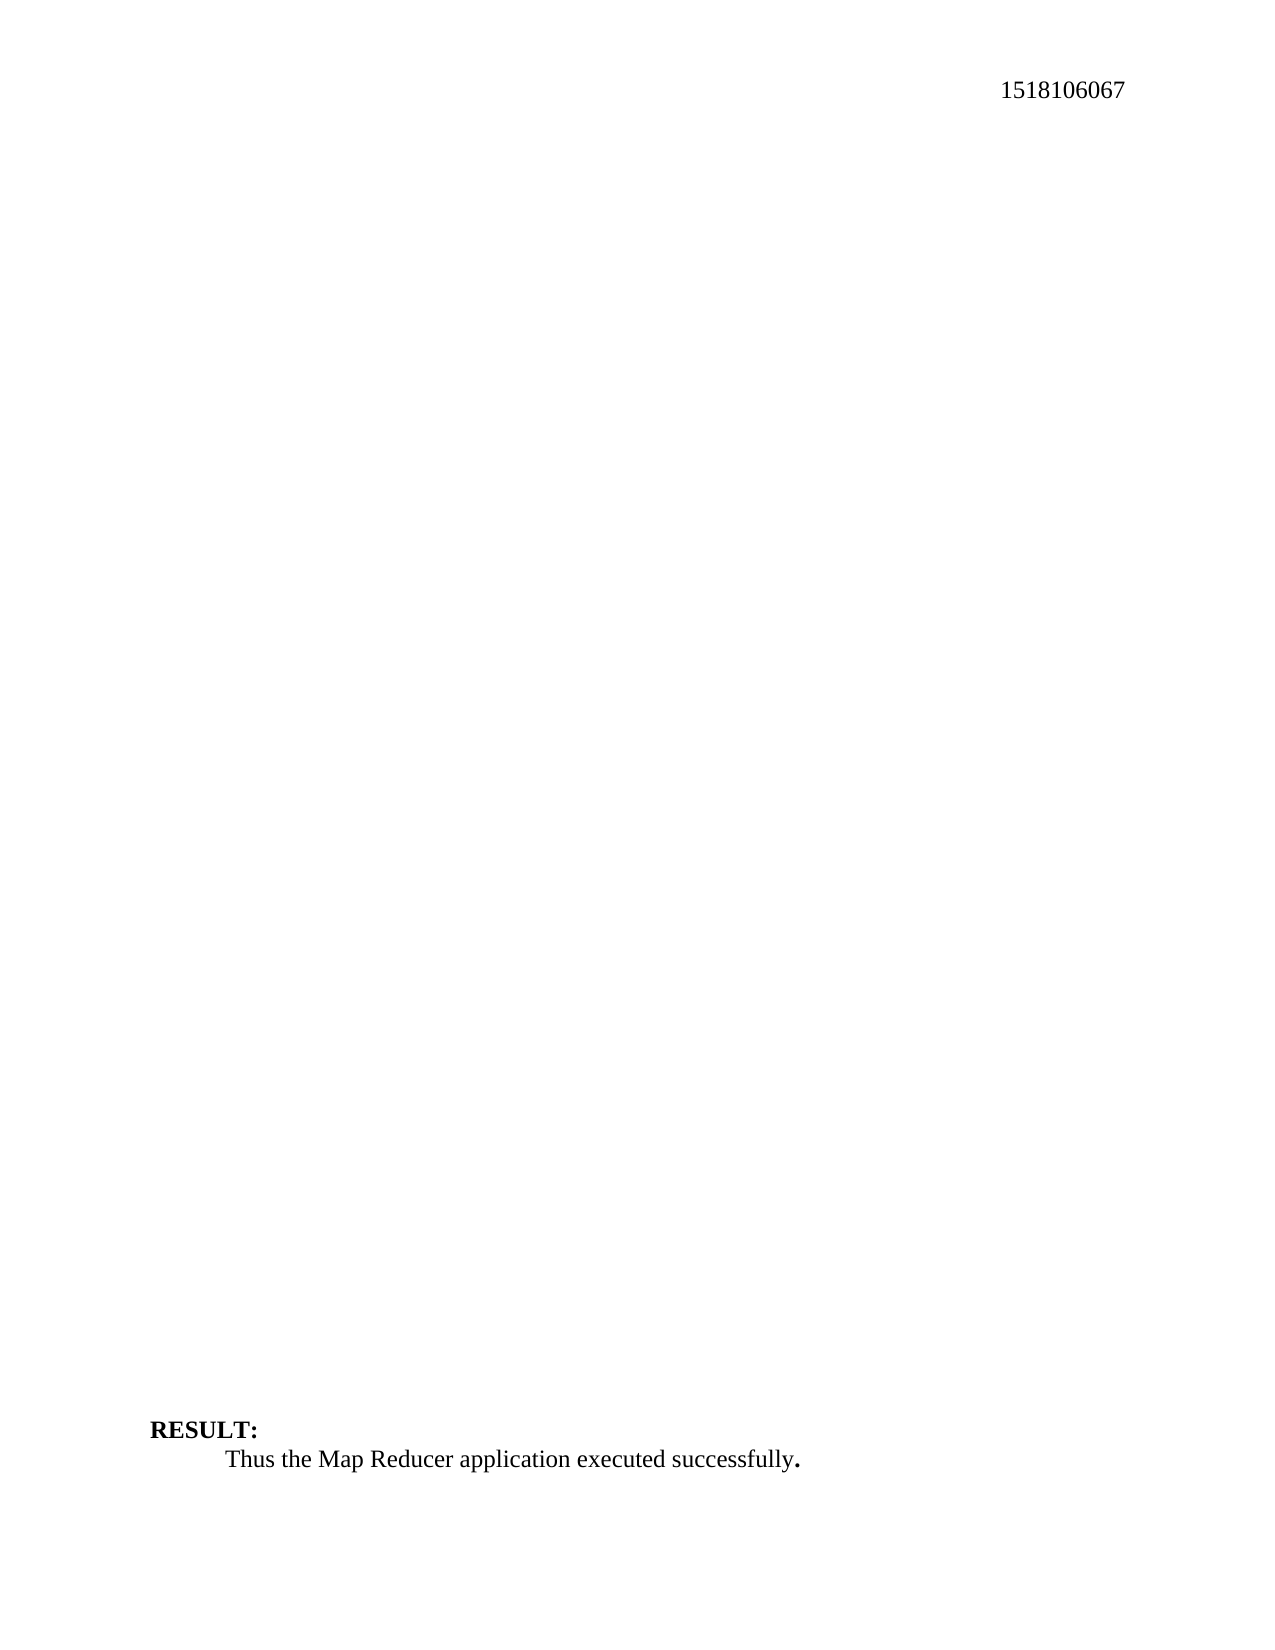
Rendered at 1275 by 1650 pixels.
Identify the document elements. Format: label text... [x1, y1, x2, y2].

text Thus the Map Reducer application executed successfully. [150, 1444, 1125, 1472]
text RESULT: [150, 1415, 1125, 1444]
